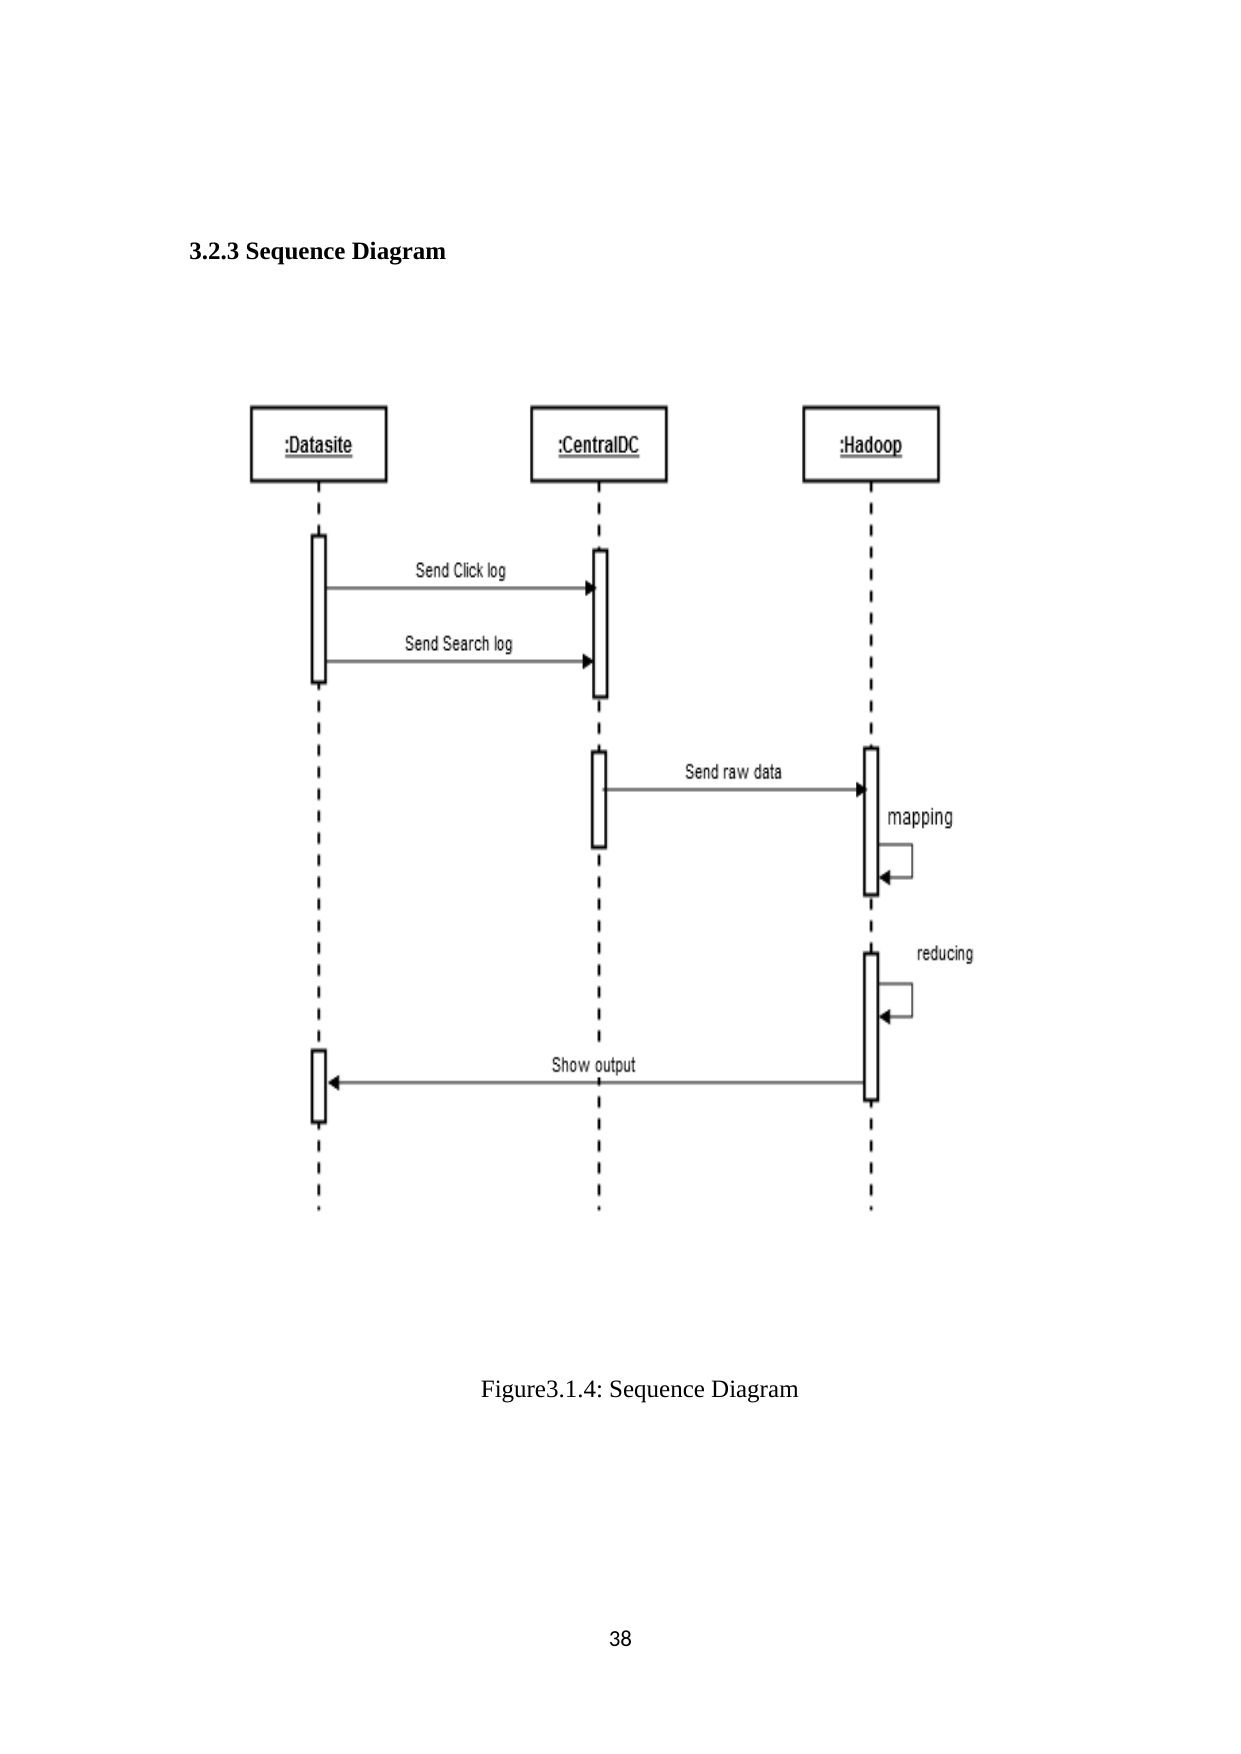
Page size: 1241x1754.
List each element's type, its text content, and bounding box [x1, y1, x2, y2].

picture [189, 365, 1012, 1232]
text 3.2.3 Sequence Diagram [150, 236, 1090, 265]
text Figure3.1.4: Sequence Diagram [150, 1374, 1090, 1403]
